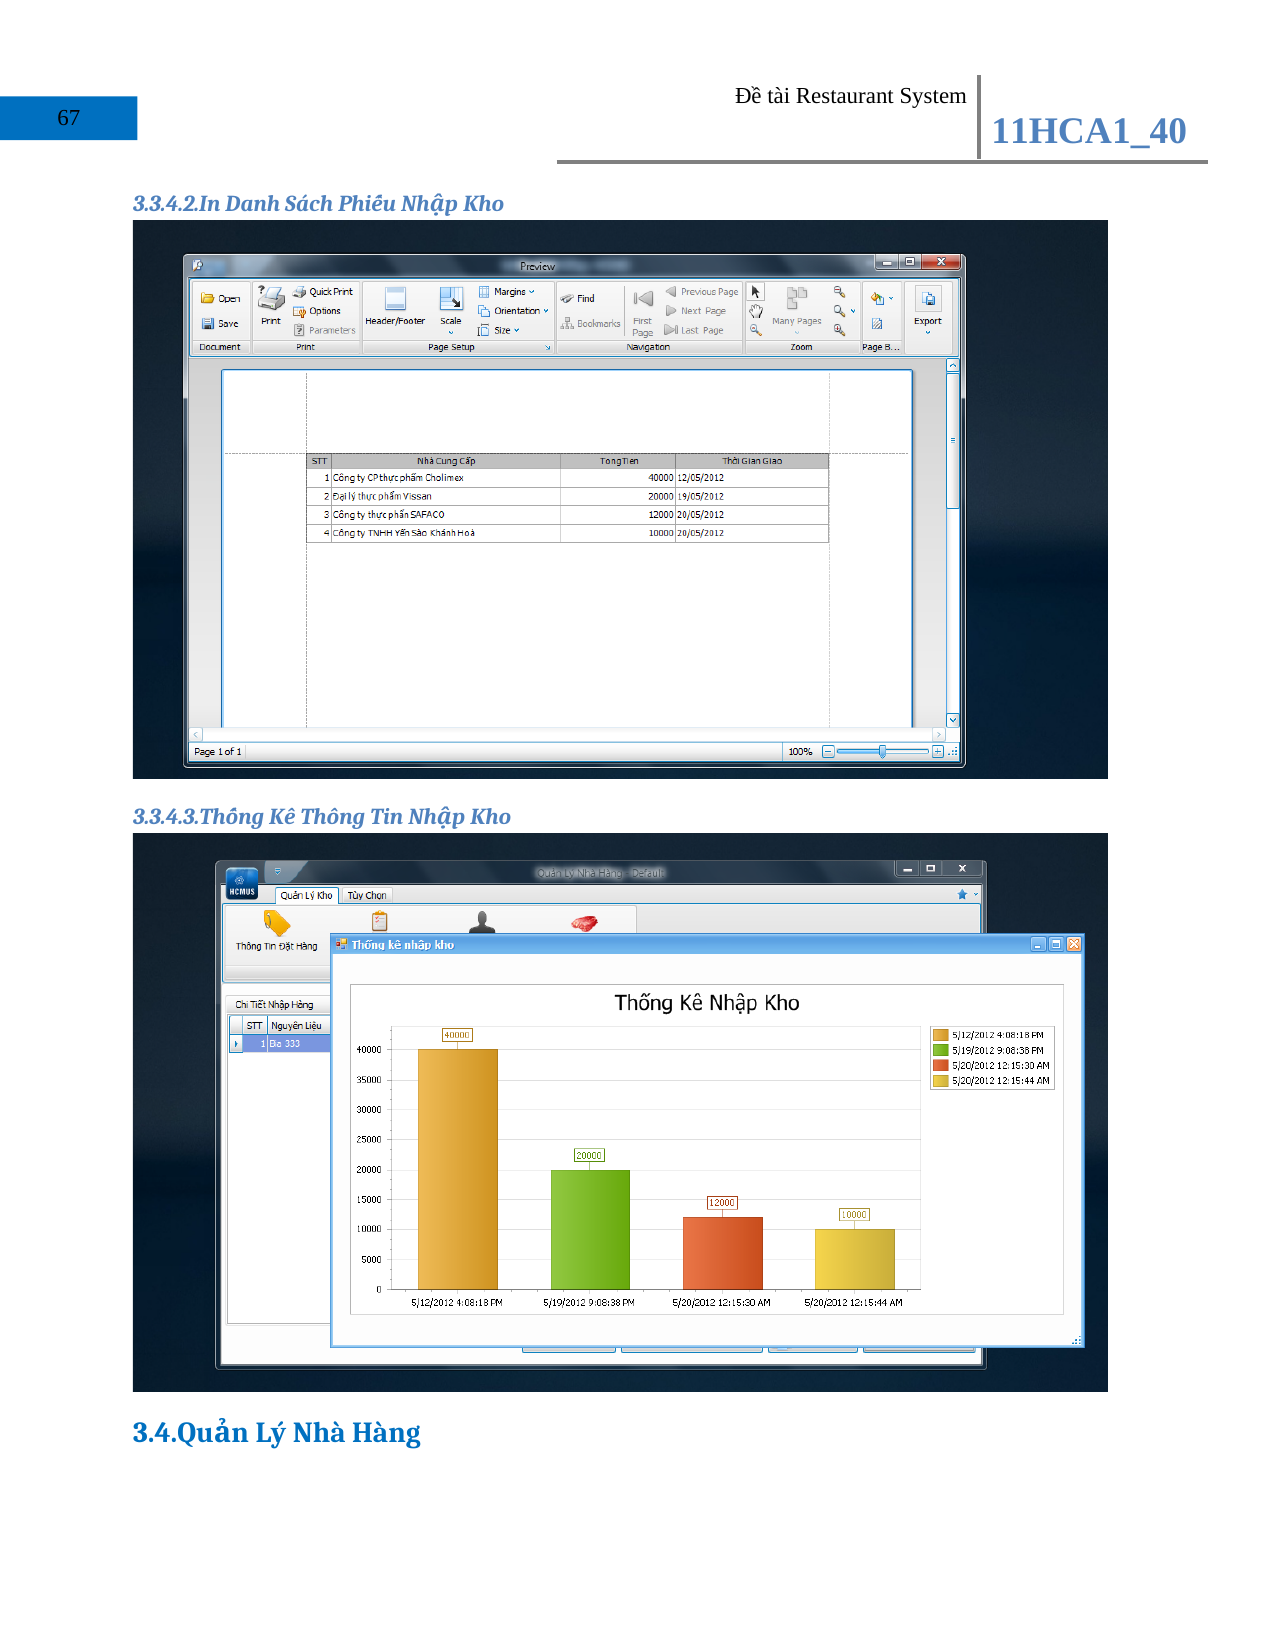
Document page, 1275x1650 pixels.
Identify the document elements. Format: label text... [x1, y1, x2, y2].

subtitle 3.3.4.2.In Danh Sách Phiếu Nhập Kho [133, 191, 1167, 217]
subtitle 3.3.4.3.Thống Kê Thông Tin Nhập Kho [133, 804, 1167, 830]
picture [132, 220, 1108, 779]
subtitle 3.4.Quản Lý Nhà Hàng [133, 1417, 1167, 1450]
picture [132, 833, 1108, 1392]
